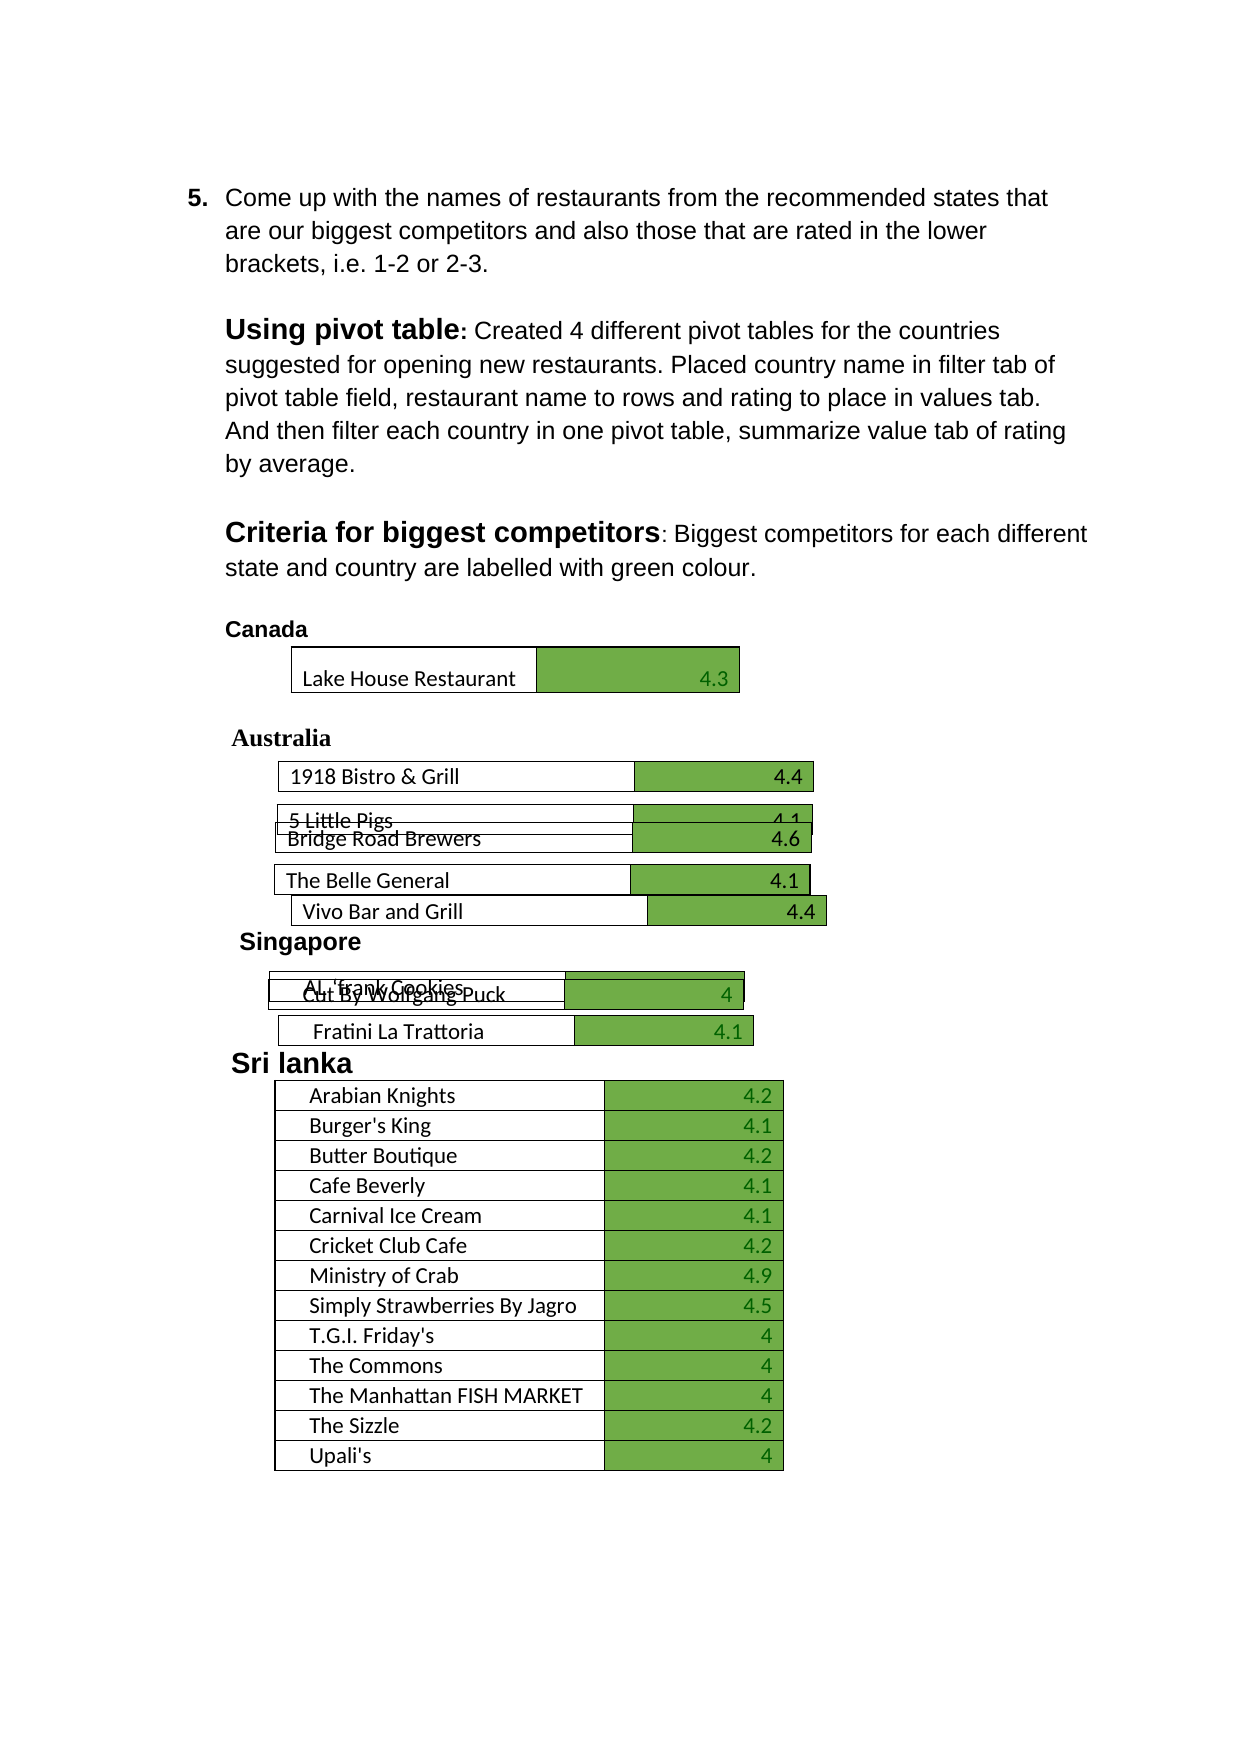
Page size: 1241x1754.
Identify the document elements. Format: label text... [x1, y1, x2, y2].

table_header Lake House Restaurant [292, 648, 536, 692]
text Singapore [150, 926, 1090, 955]
table_cell 4.2 [605, 1141, 783, 1170]
table_header 4.3 [537, 648, 739, 692]
table_header 4 [565, 980, 743, 1009]
table_cell Burger's King [276, 1111, 604, 1140]
table_cell Ministry of Crab [276, 1261, 604, 1290]
table_cell The Commons [276, 1351, 604, 1380]
table_cell 4 [605, 1351, 783, 1380]
table_cell 4.2 [605, 1231, 783, 1260]
table_header The Belle General [275, 865, 630, 894]
text Criteria for biggest competitors: Biggest competitors for each different state and country are labelled with green colour. [225, 515, 1090, 582]
table_header 4.4 [648, 896, 826, 925]
table_header 4.2 [605, 1081, 783, 1110]
table_cell The Manhattan FISH MARKET [276, 1381, 604, 1410]
text Canada [225, 616, 1090, 643]
table_header 4.1 [575, 1016, 753, 1045]
table_header Vivo Bar and Grill [292, 896, 647, 925]
table_cell 4 [605, 1441, 783, 1470]
table_header Bridge Road Brewers [276, 823, 632, 852]
table_cell T.G.I. Friday's [276, 1321, 604, 1350]
table_cell Cafe Beverly [276, 1171, 604, 1200]
table_cell Simply Strawberries By Jagro [276, 1291, 604, 1320]
table_header 4.4 [635, 762, 813, 791]
table_cell The Sizzle [276, 1411, 604, 1440]
table_header 4.1 [634, 805, 812, 822]
table_header 1918 Bistro & Grill [279, 762, 634, 791]
table_cell 4.1 [605, 1201, 783, 1230]
table_header 4.1 [631, 865, 809, 894]
table_cell 4.5 [605, 1291, 783, 1320]
text Using pivot table: Created 4 different pivot tables for the countries suggested for opening new restaurants. Placed country name in filter tab of pivot table field, restaurant name to rows and rating to place in values tab. And then filter each country in one pivot table, summarize value tab of rating by average. [225, 312, 1090, 478]
table_header 5 Little Pigs [278, 805, 633, 822]
table_cell 4.2 [605, 1411, 783, 1440]
table_header Cut By Wolfgang Puck [269, 980, 564, 1009]
table_cell 4 [605, 1381, 783, 1410]
list Come up with the names of restaurants from the recommended states that are our biggest competitors and also those that are rated in the lower brackets, i.e. 1-2 or 2-3. [187, 183, 1090, 278]
table_cell Butter Boutique [276, 1141, 604, 1170]
table_cell Upali's [276, 1441, 604, 1470]
table_cell 4.1 [605, 1171, 783, 1200]
table_header 4.6 [633, 823, 811, 852]
table_cell Carnival Ice Cream [276, 1201, 604, 1230]
text Australia [150, 723, 1090, 752]
table_cell 4.1 [605, 1111, 783, 1140]
table_cell 4.9 [605, 1261, 783, 1290]
text Sri lanka [150, 1046, 1090, 1080]
table_header Fratini La Trattoria [279, 1016, 574, 1045]
table_cell 4 [605, 1321, 783, 1350]
table_header Arabian Knights [276, 1081, 604, 1110]
table_cell Cricket Club Cafe [276, 1231, 604, 1260]
